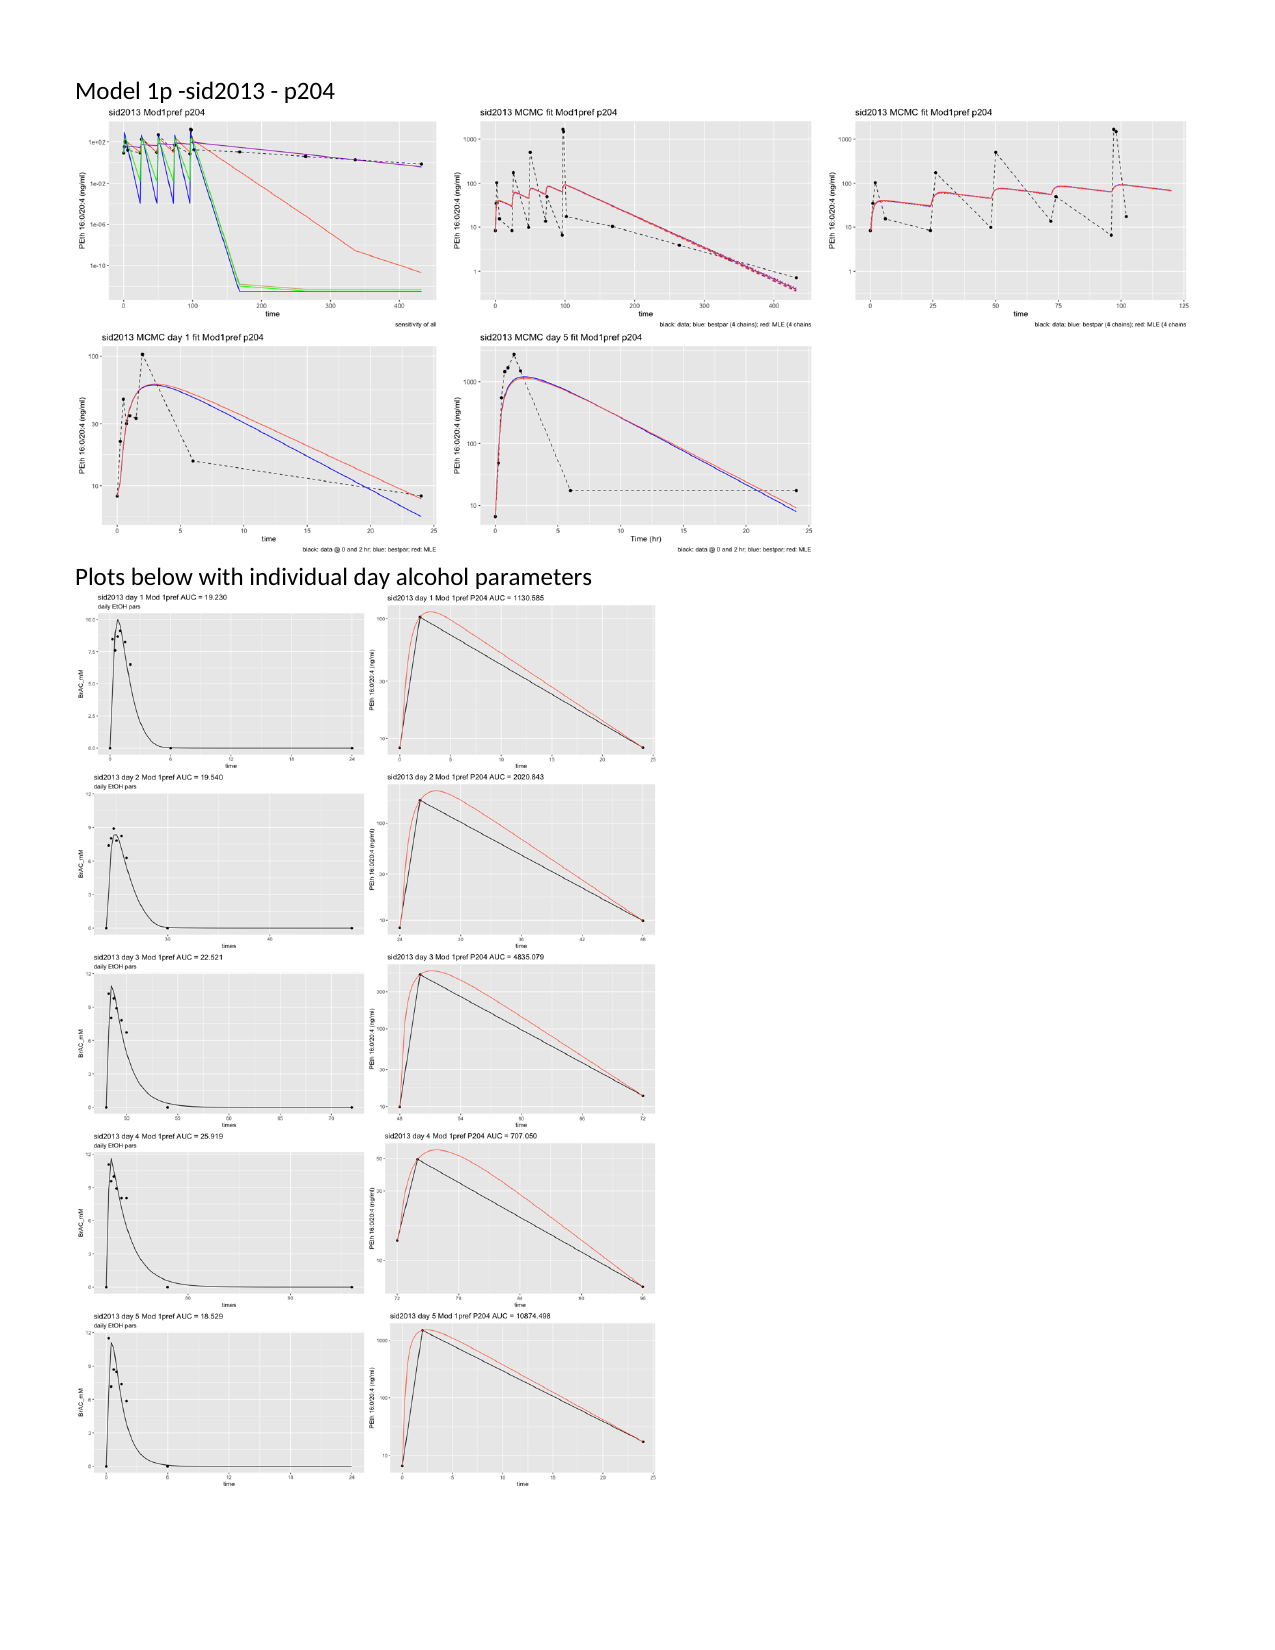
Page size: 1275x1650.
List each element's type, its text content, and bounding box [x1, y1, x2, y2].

picture [450, 105, 815, 556]
picture [75, 105, 440, 556]
text Plots below with individual day alcohol parameters [75, 562, 1200, 592]
picture [75, 592, 658, 1490]
picture [825, 105, 1190, 331]
text Model 1p -sid2013 - p204 [75, 75, 1200, 106]
